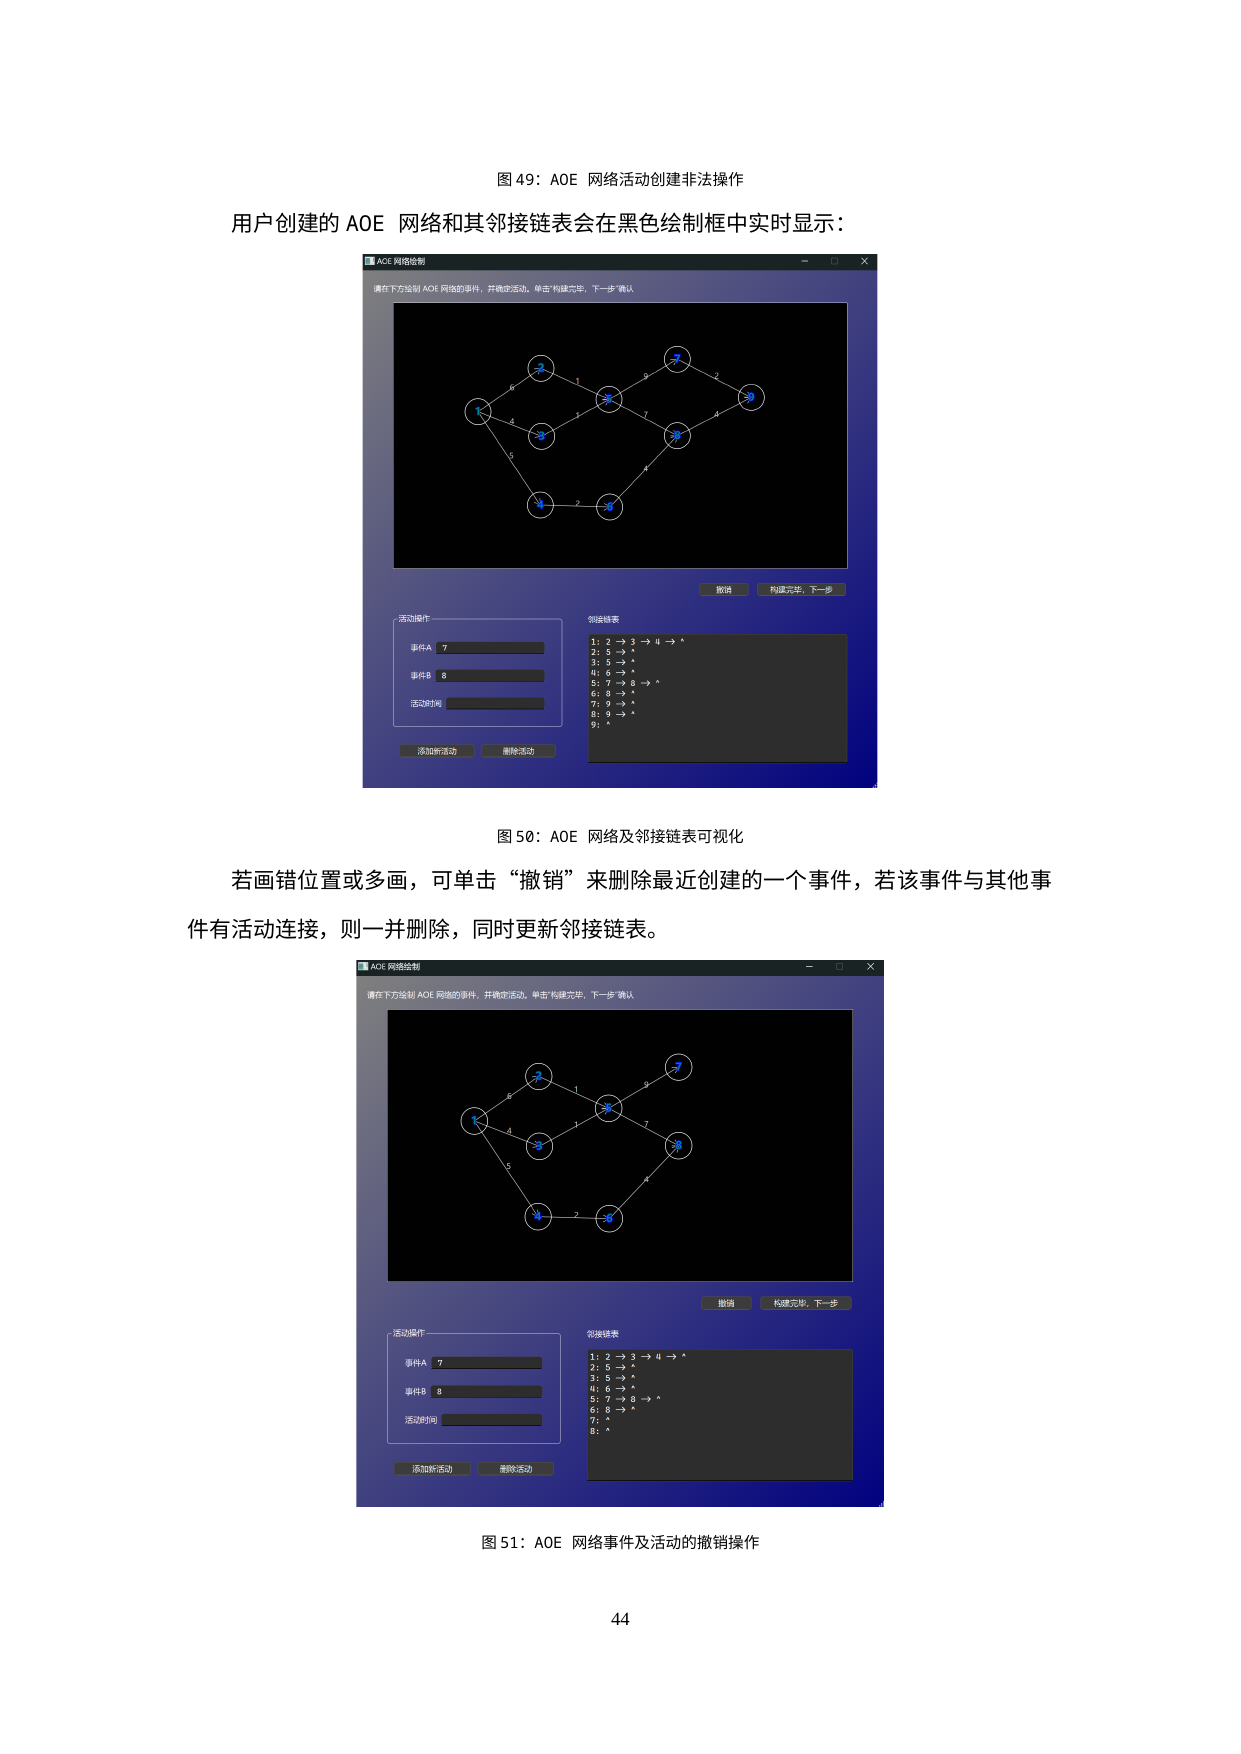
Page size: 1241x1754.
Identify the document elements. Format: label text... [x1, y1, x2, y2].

text 图51：AOE 网络事件及活动的撤销操作 [187, 1525, 1053, 1558]
picture [356, 960, 884, 1507]
text 图49：AOE 网络活动创建非法操作 [187, 162, 1053, 194]
picture [362, 254, 878, 788]
text 用户创建的 AOE 网络和其邻接链表会在黑色绘制框中实时显示： [187, 206, 1053, 238]
text 若画错位置或多画，可单击“撤销”来删除最近创建的一个事件，若该事件与其他事件有活动连接，则一并删除，同时更新邻接链表。 [187, 863, 1053, 944]
text 图50：AOE 网络及邻接链表可视化 [187, 819, 1053, 852]
